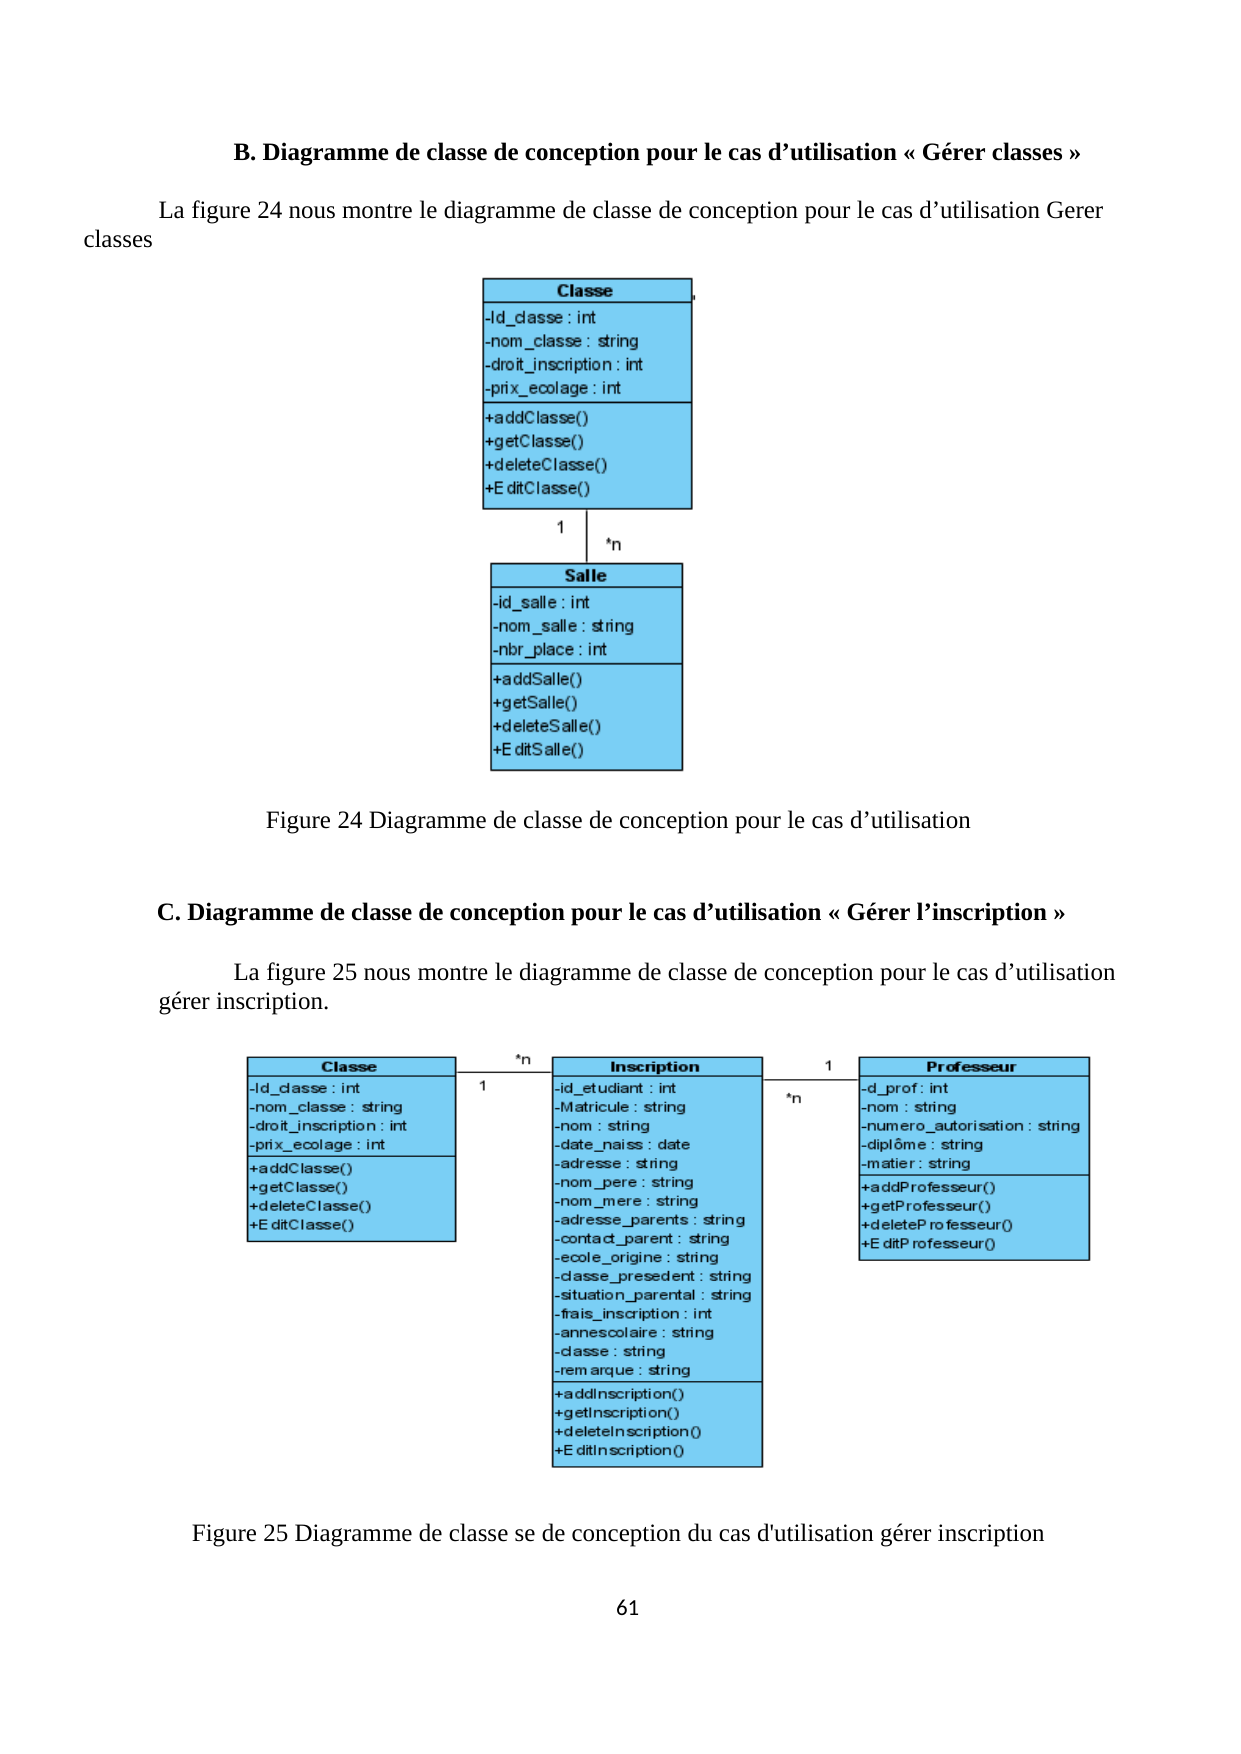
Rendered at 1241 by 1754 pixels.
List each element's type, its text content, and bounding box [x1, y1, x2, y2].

text Figure 25 Diagramme de classe se de conception du cas d'utilisation gérer inscription [158, 1518, 1078, 1546]
text B. Diagramme de classe de conception pour le cas d’utilisation « Gérer classes » [158, 137, 1171, 166]
picture [233, 1043, 1117, 1494]
text Figure 24 Diagramme de classe de conception pour le cas d’utilisation [158, 805, 1078, 833]
text C. Diagramme de classe de conception pour le cas d’utilisation « Gérer l’inscription » [83, 897, 1171, 926]
text La figure 24 nous montre le diagramme de classe de conception pour le cas d’utilisation Gerer classes [83, 195, 1171, 252]
text La figure 25 nous montre le diagramme de classe de conception pour le cas d’utilisation gérer inscription. [158, 957, 1124, 1015]
picture [478, 272, 696, 776]
